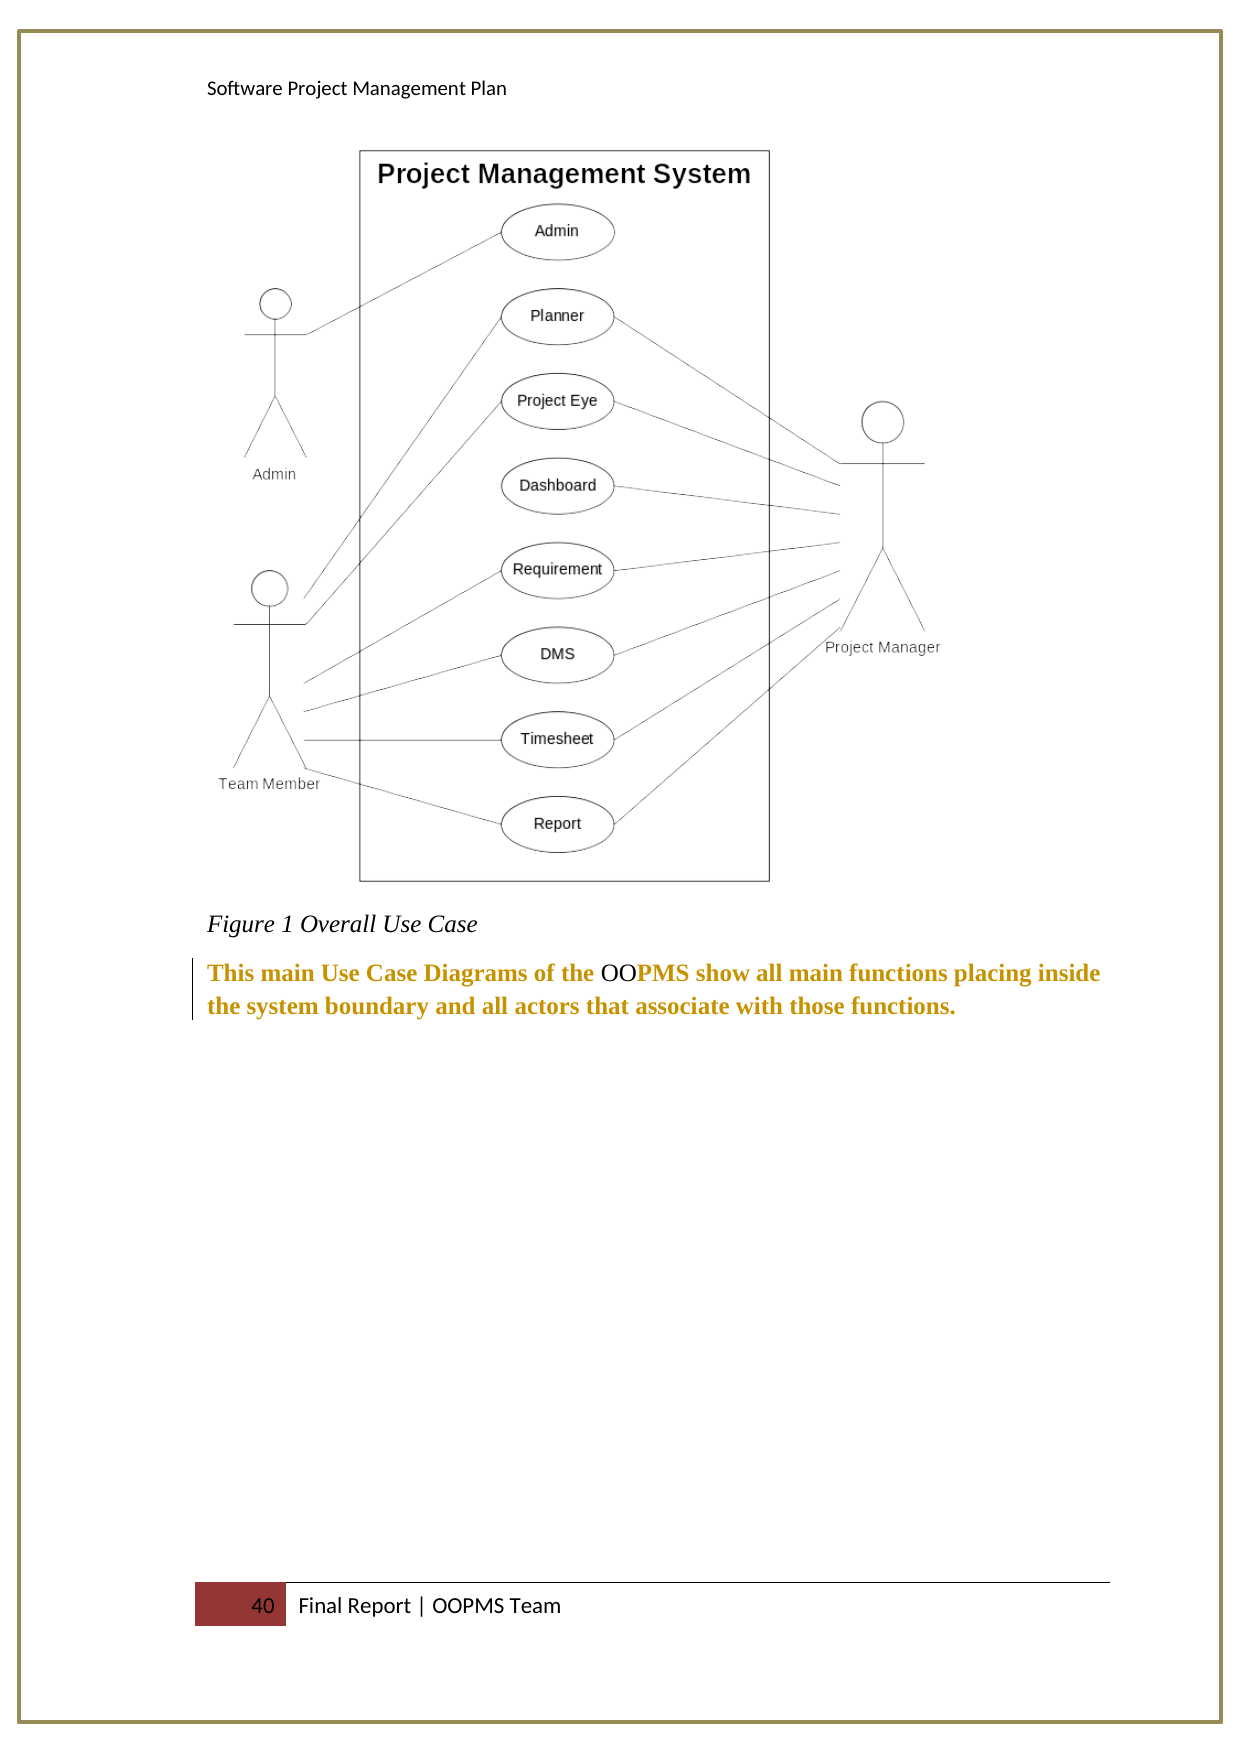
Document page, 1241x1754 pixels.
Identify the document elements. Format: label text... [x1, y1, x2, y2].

text Figure 1 Overall Use Case [207, 909, 1122, 937]
text This main Use Case Diagrams of the OOPMS show all main functions placing inside the system boundary and all actors that associate with those functions. [207, 958, 1122, 1020]
